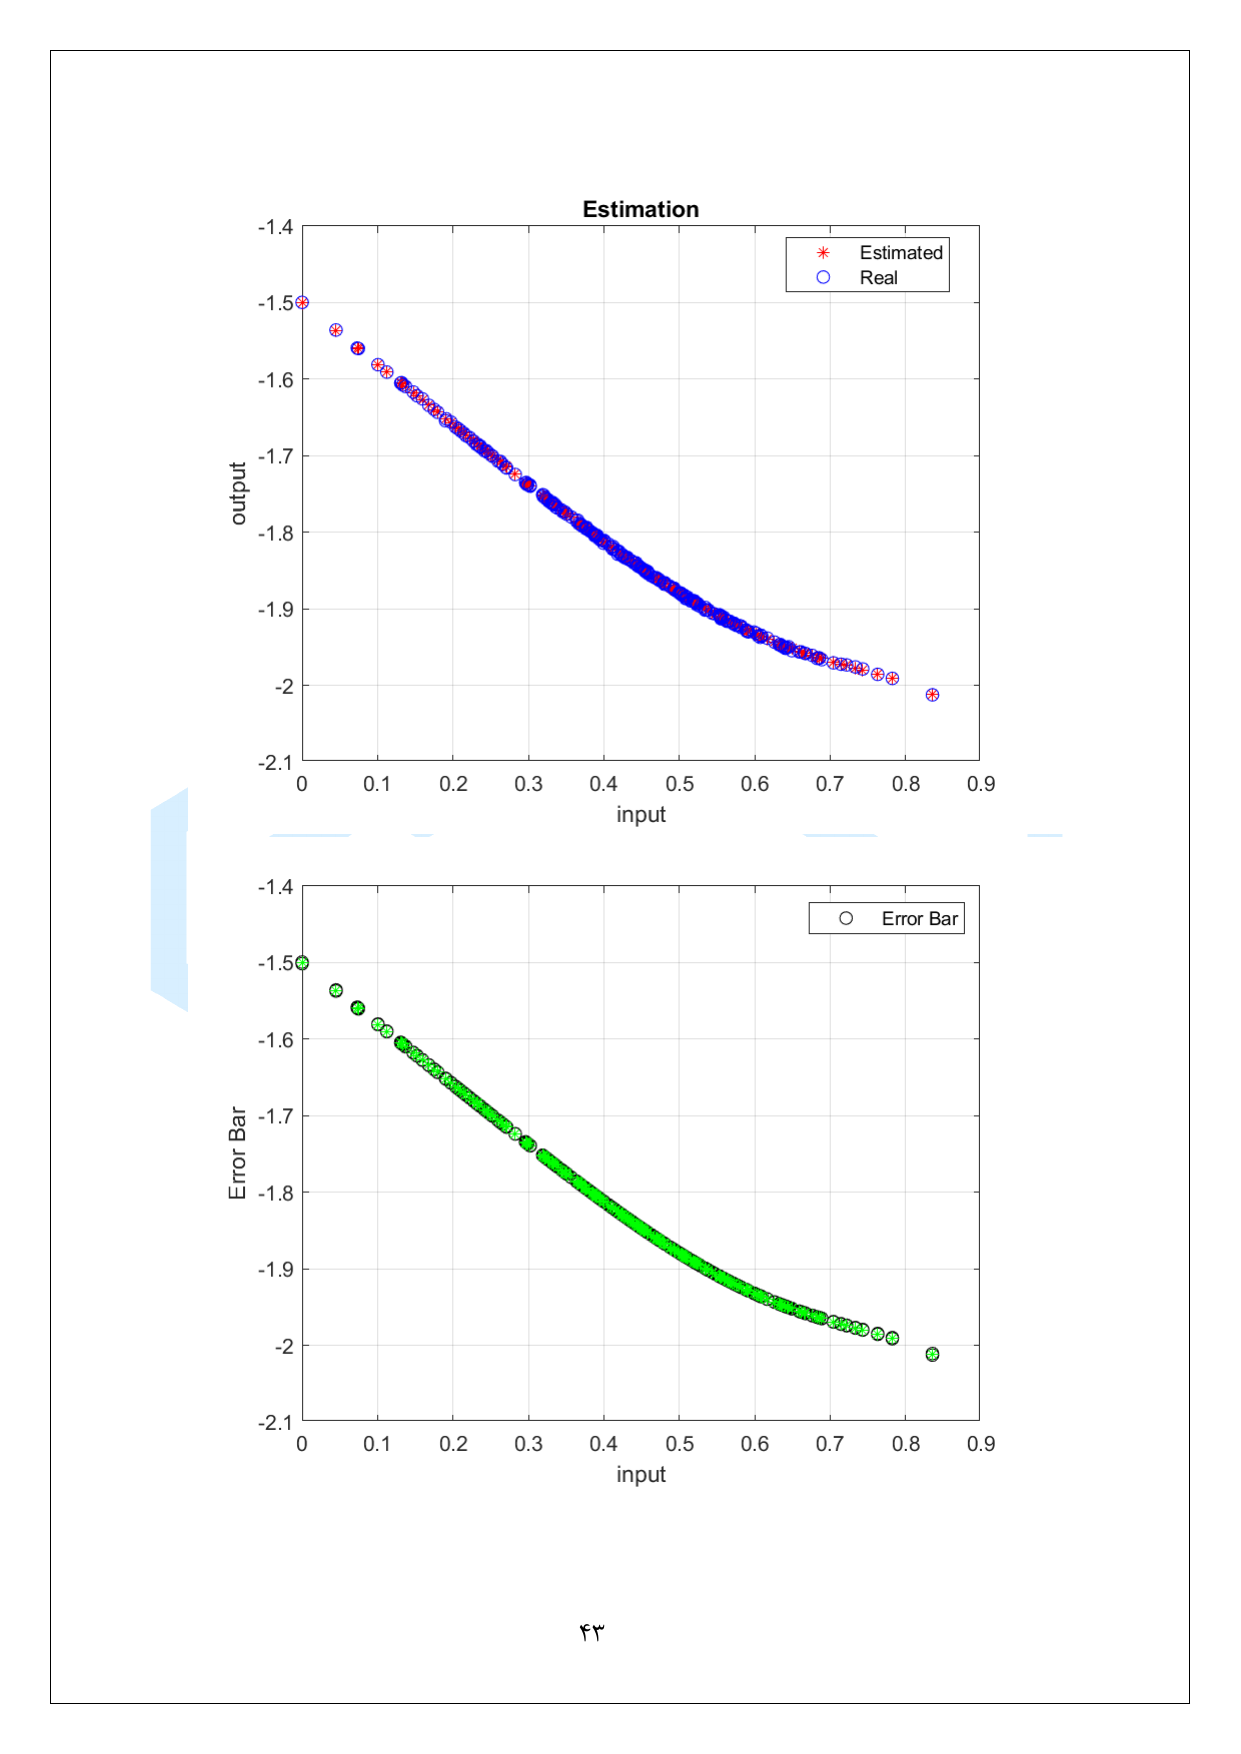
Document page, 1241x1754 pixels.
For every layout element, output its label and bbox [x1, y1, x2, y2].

picture [188, 837, 1063, 1494]
picture [188, 177, 1063, 834]
